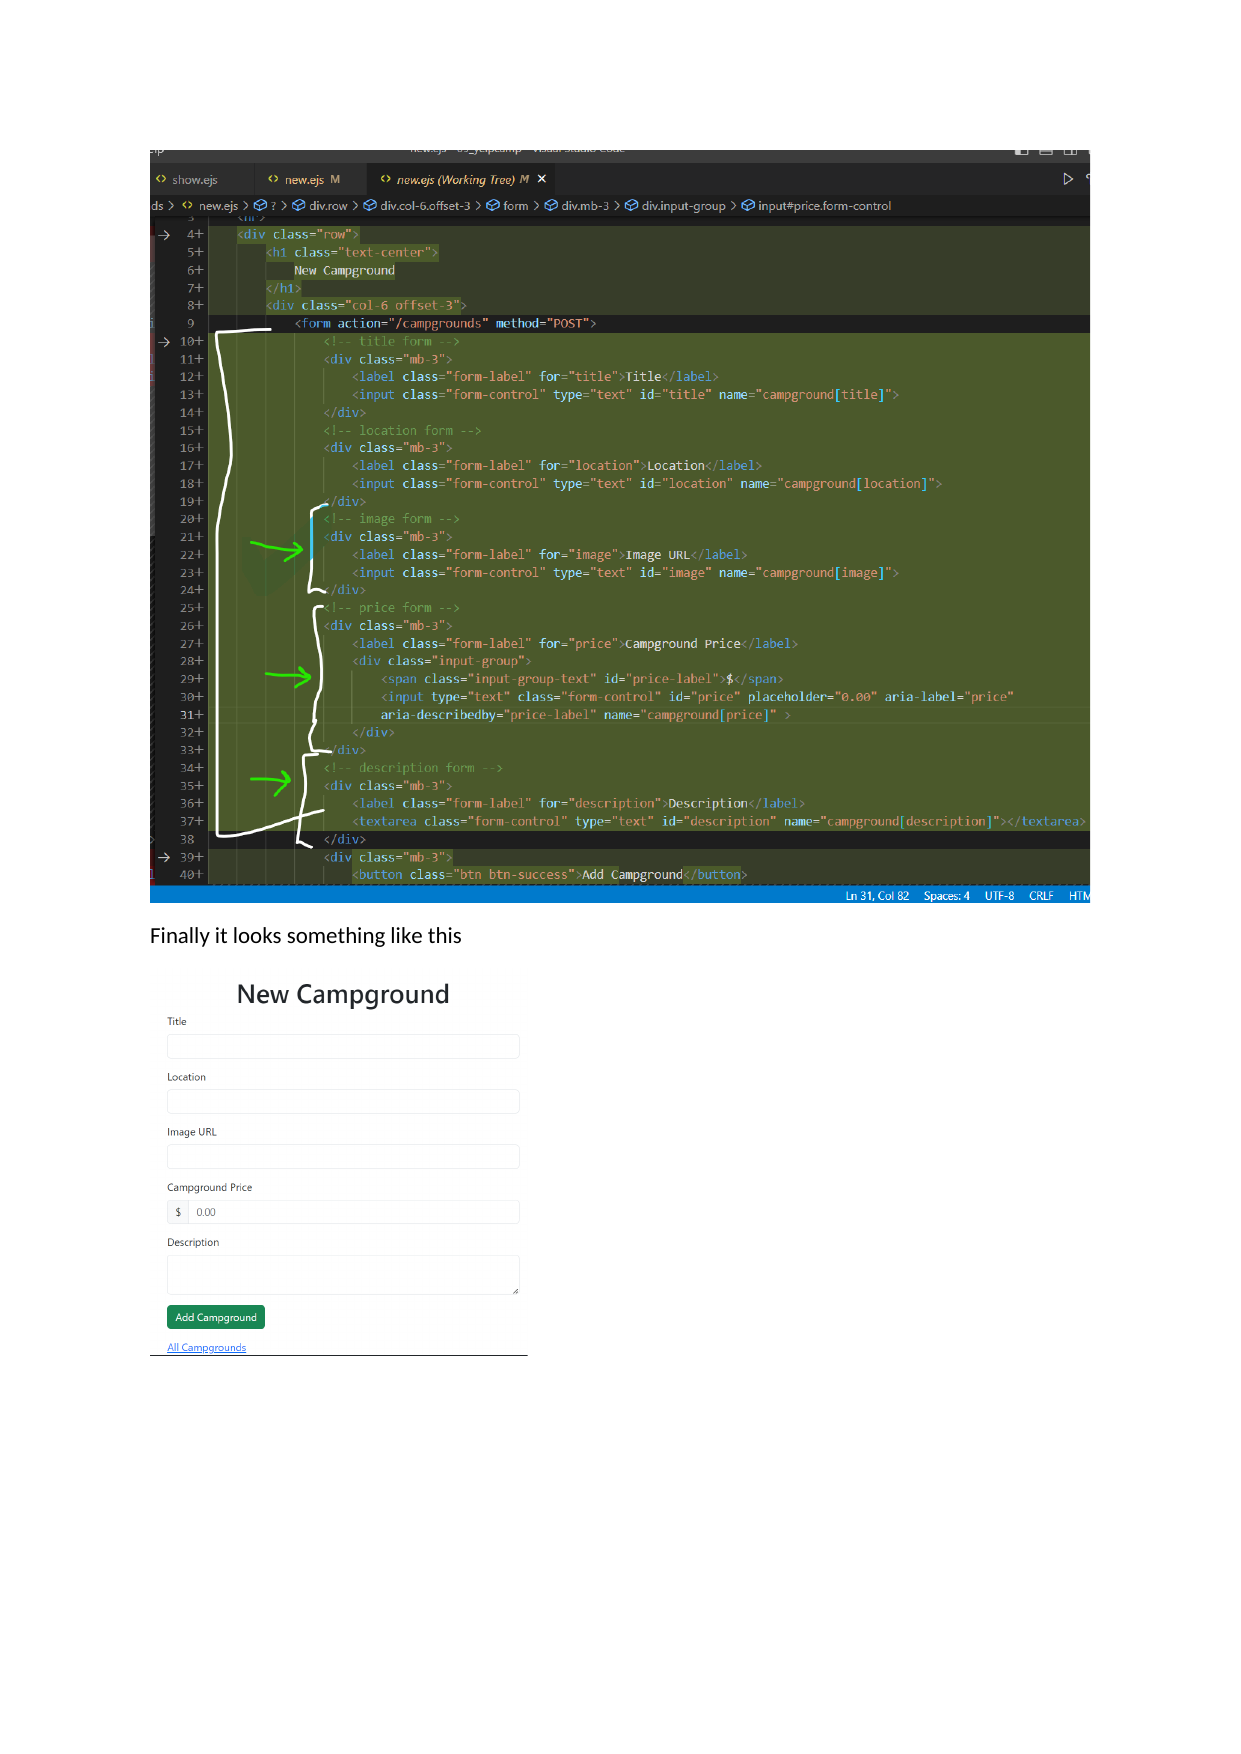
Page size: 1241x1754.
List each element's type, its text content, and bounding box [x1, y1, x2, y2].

picture [150, 968, 528, 1356]
picture [150, 150, 1091, 903]
text Finally it looks something like this [150, 921, 1090, 949]
